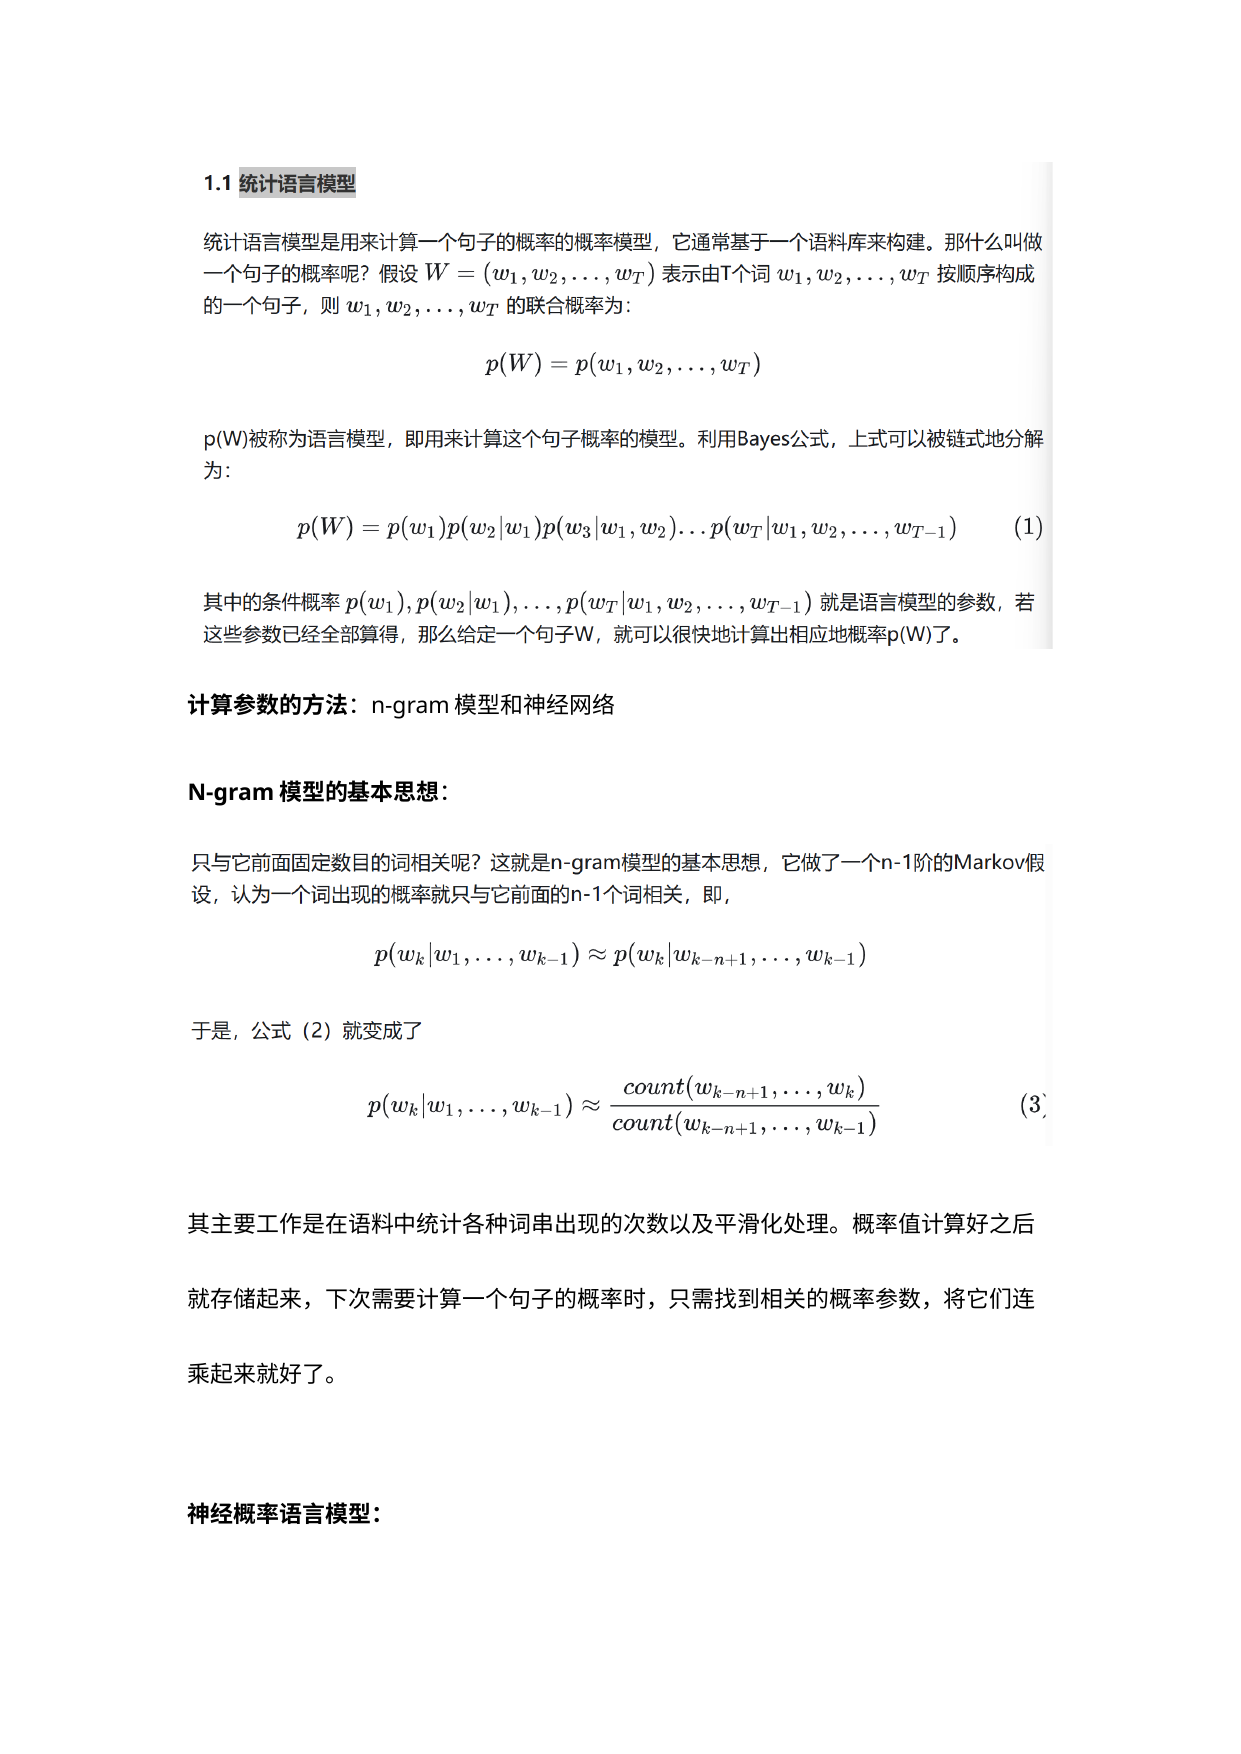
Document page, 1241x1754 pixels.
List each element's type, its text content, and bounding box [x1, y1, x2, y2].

text 神经概率语言模型： [187, 1480, 1053, 1545]
picture [187, 844, 1053, 1146]
text 计算参数的方法：n-gram模型和神经网络 [187, 671, 1053, 736]
text N-gram模型的基本思想： [187, 757, 1053, 822]
picture [187, 162, 1053, 649]
text 其主要工作是在语料中统计各种词串出现的次数以及平滑化处理。概率值计算好之后就存储起来，下次需要计算一个句子的概率时，只需找到相关的概率参数，将它们连乘起来就好了。 [187, 1191, 1053, 1405]
